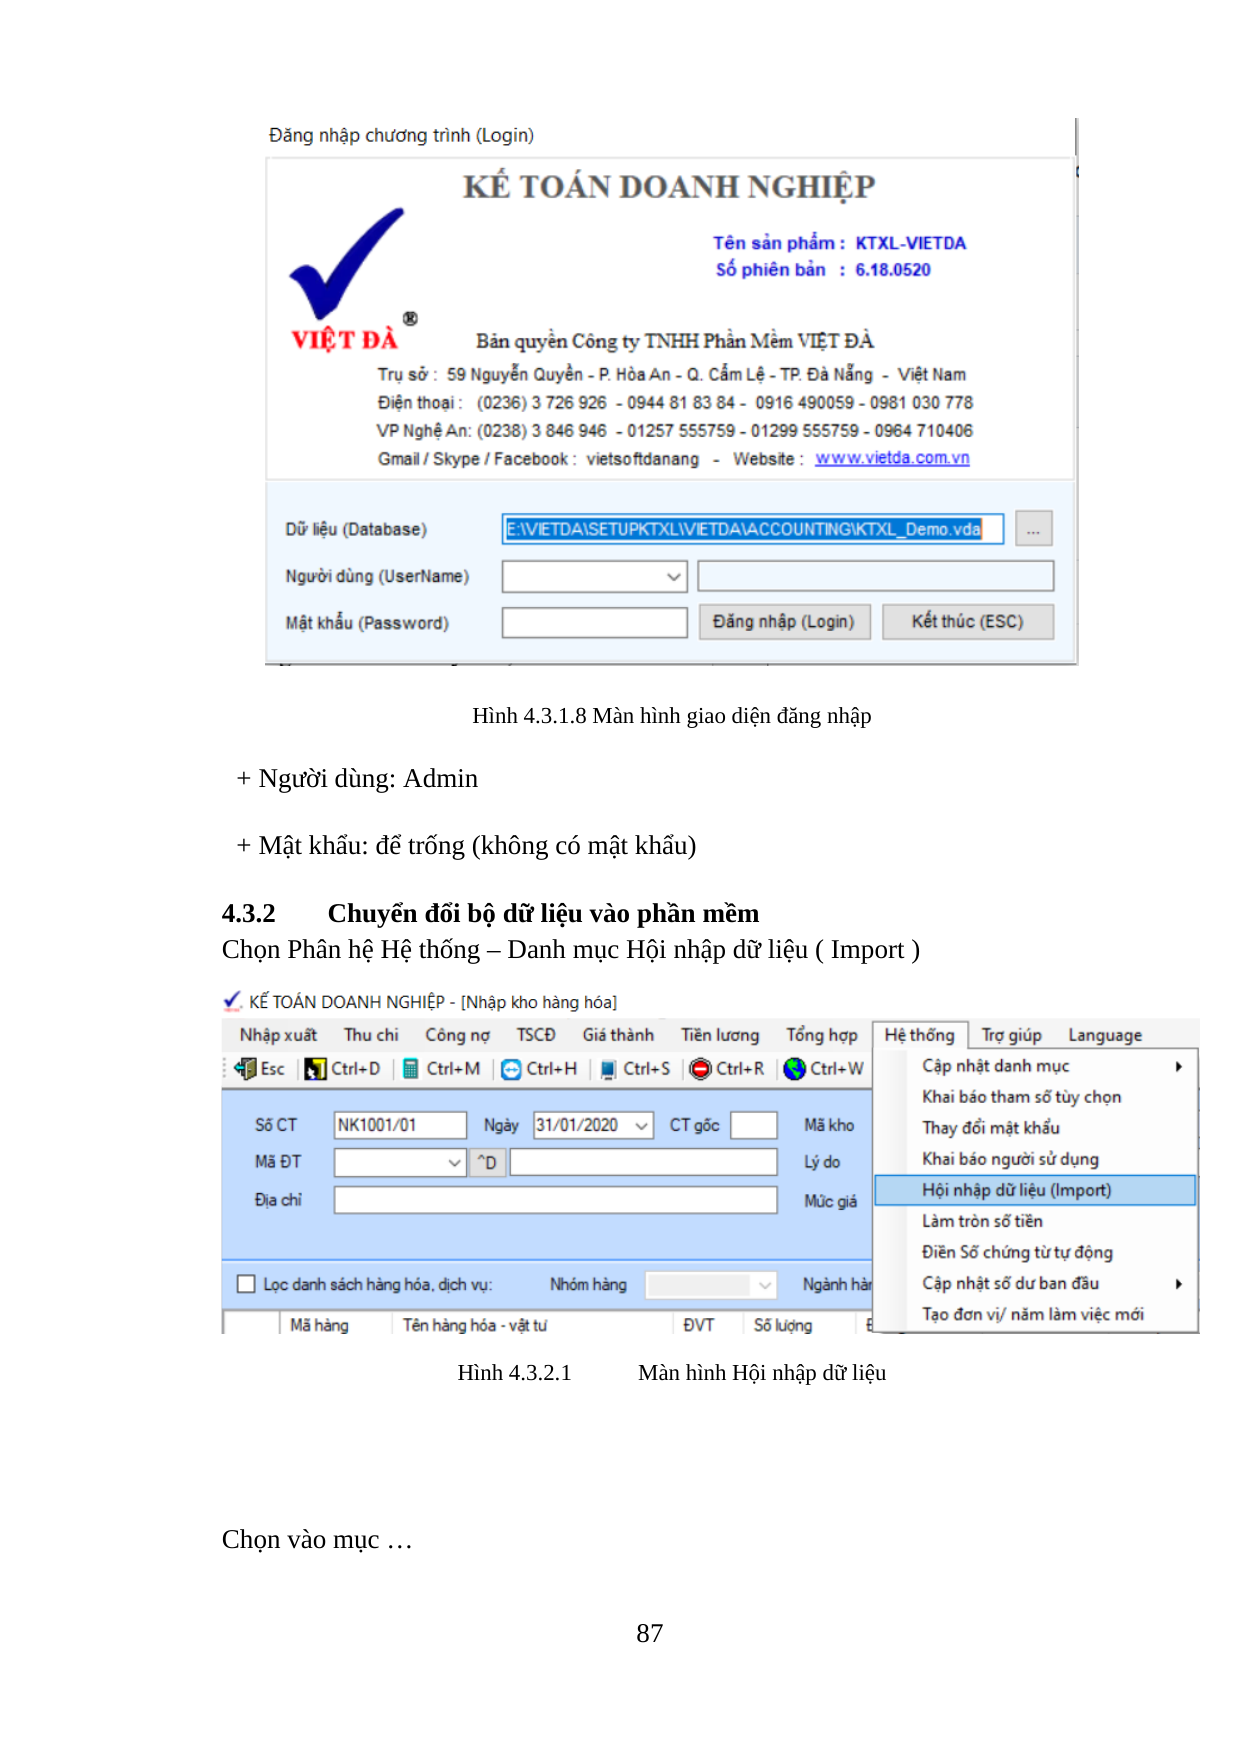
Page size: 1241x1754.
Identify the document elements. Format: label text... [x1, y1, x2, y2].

text + Mật khẩu: để trống (không có mật khẩu) [177, 829, 1122, 861]
list Hình 4.3.1.8 Màn hình giao diện đăng nhập [177, 702, 1122, 728]
text Chọn vào mục … [177, 1523, 1122, 1554]
list Màn hình Hội nhập dữ liệu [177, 1359, 1122, 1385]
picture [265, 118, 1079, 666]
picture [221, 989, 1200, 1334]
text Chọn Phân hệ Hệ thống – Danh mục Hội nhập dữ liệu ( Import ) [177, 933, 1122, 964]
subtitle Chuyển đổi bộ dữ liệu vào phần mềm [177, 897, 1122, 928]
text + Người dùng: Admin [177, 762, 1122, 793]
